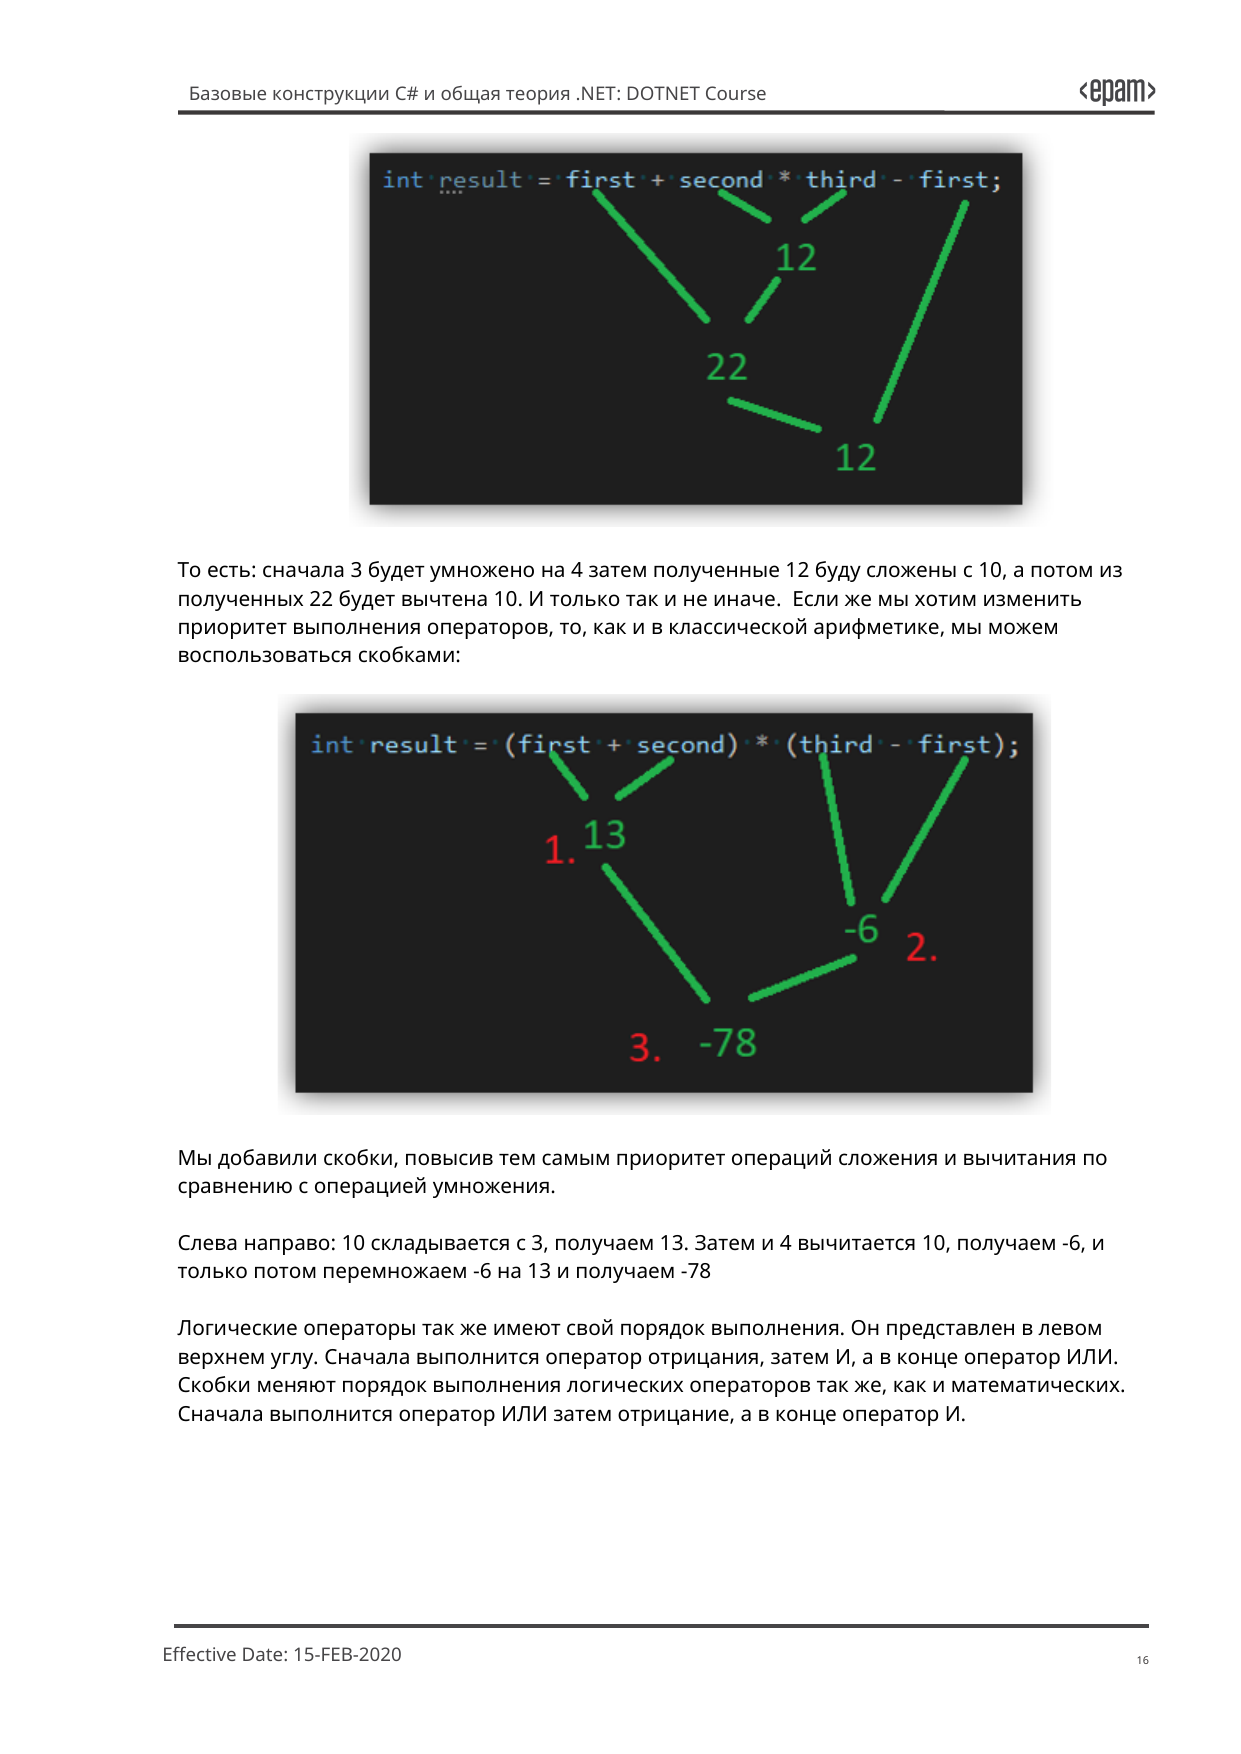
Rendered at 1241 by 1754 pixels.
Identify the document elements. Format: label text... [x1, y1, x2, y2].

picture [348, 133, 1054, 527]
picture [277, 694, 1052, 1115]
text Слева направо: 10 складывается с 3, получаем 13. Затем и 4 вычитается 10, получаем -6, и только потом перемножаем -6 на 13 и получаем -78 [177, 1228, 1152, 1285]
text Мы добавили скобки, повысив тем самым приоритет операций сложения и вычитания по сравнению с операцией умножения. [177, 1143, 1152, 1200]
text То есть: сначала 3 будет умножено на 4 затем полученные 12 буду сложены с 10, а потом из полученных 22 будет вычтена 10. И только так и не иначе. Если же мы хотим изменить приоритет выполнения операторов, то, как и в классической арифметике, мы можем воспользоваться скобками: [177, 555, 1152, 669]
text Логические операторы так же имеют свой порядок выполнения. Он представлен в левом верхнем углу. Сначала выполнится оператор отрицания, затем И, а в конце оператор ИЛИ. Скобки меняют порядок выполнения логических операторов так же, как и математических. Сначала выполнится оператор ИЛИ затем отрицание, а в конце оператор И. [177, 1313, 1152, 1427]
